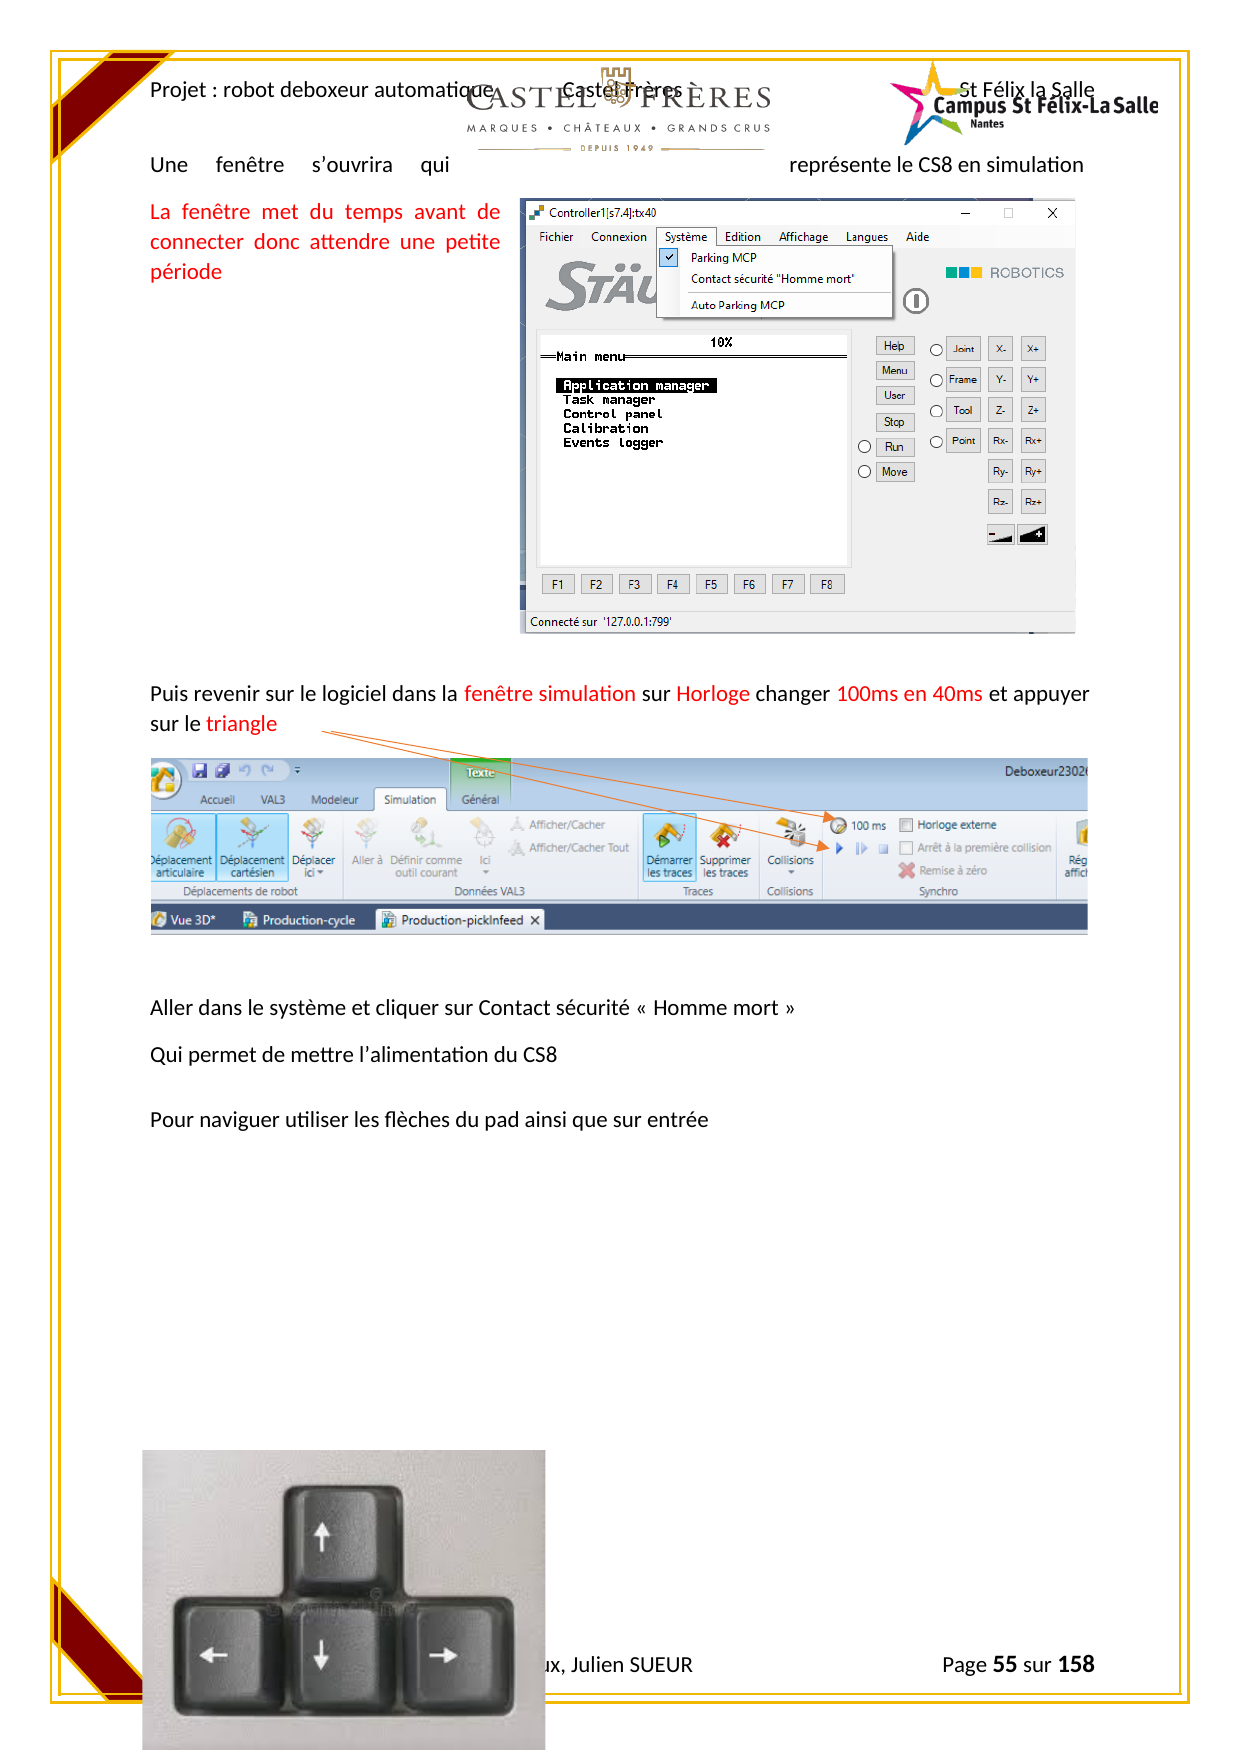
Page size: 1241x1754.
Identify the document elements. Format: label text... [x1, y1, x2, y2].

text Puis revenir sur le logiciel dans la fenêtre simulation sur Horloge changer 100ms en 40ms et appuyer sur le triangle [150, 679, 1090, 737]
picture [142, 1450, 546, 1750]
text La fenêtre met du temps avant de connecter donc attendre une petite période [150, 197, 1090, 285]
picture [150, 758, 1087, 934]
text Pour naviguer utiliser les flèches du pad ainsi que sur entrée [150, 1106, 1090, 1133]
picture [460, 59, 773, 157]
text Une fenêtre s’ouvrira qui représente le CS8 en simulation [150, 150, 1090, 178]
picture [518, 198, 1075, 633]
picture [889, 60, 1158, 145]
text Qui permet de mettre l’alimentation du CS8 [150, 1040, 1090, 1068]
